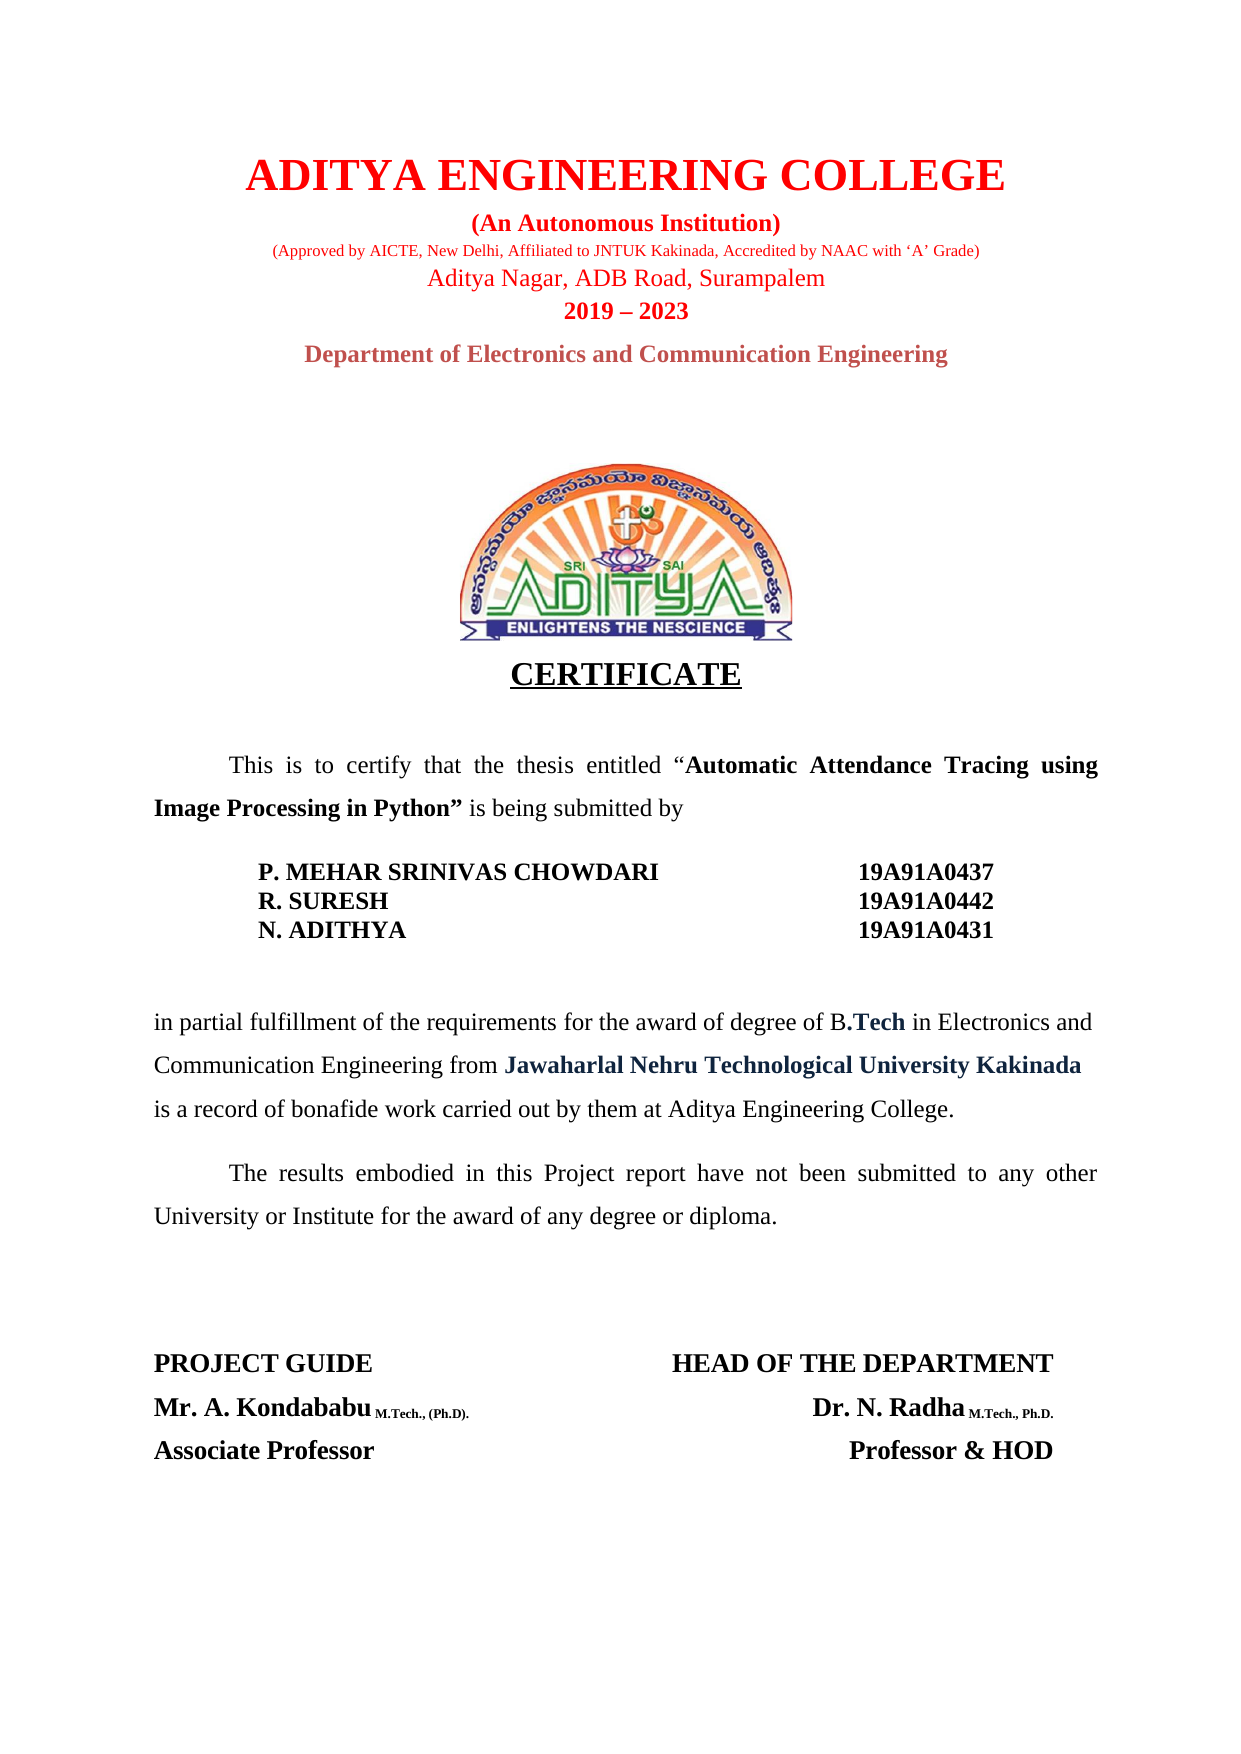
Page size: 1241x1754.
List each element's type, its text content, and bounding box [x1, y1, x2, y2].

text Aditya Nagar, ADB Road, Surampalem [153, 263, 1098, 292]
text 2019 – 2023 [153, 296, 1098, 325]
text The results embodied in this Project report have not been submitted to any other University or Institute for the award of any degree or diploma. [153, 1158, 1098, 1229]
text Associate Professor Professor & HOD [153, 1434, 1098, 1466]
text CERTIFICATE [153, 654, 1098, 693]
picture [459, 463, 793, 641]
text PROJECT GUIDE HEAD OF THE DEPARTMENT [153, 1347, 1098, 1378]
text Department of Electronics and Communication Engineering [153, 339, 1098, 368]
text in partial fulfillment of the requirements for the award of degree of B.Tech in Electronics and Communication Engineering from Jawaharlal Nehru Technological University Kakinada is a record of bonafide work carried out by them at Aditya Engineering College. [153, 1007, 1098, 1122]
text P. MEHAR SRINIVAS CHOWDARI 19A91A0437 [153, 857, 1098, 886]
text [153, 241, 1098, 260]
text ADITYA ENGINEERING COLLEGE [153, 148, 1098, 200]
text R. SURESH 19A91A0442 [153, 886, 1098, 915]
text Mr. A. Kondababu M.Tech., (Ph.D). Dr. N. Radha M.Tech., Ph.D. [153, 1391, 1098, 1422]
text (An Autonomous Institution) [153, 208, 1098, 237]
text This is to certify that the thesis entitled “Automatic Attendance Tracing using Image Processing in Python” is being submitted by [153, 750, 1098, 822]
text N. ADITHYA 19A91A0431 [153, 915, 1098, 943]
